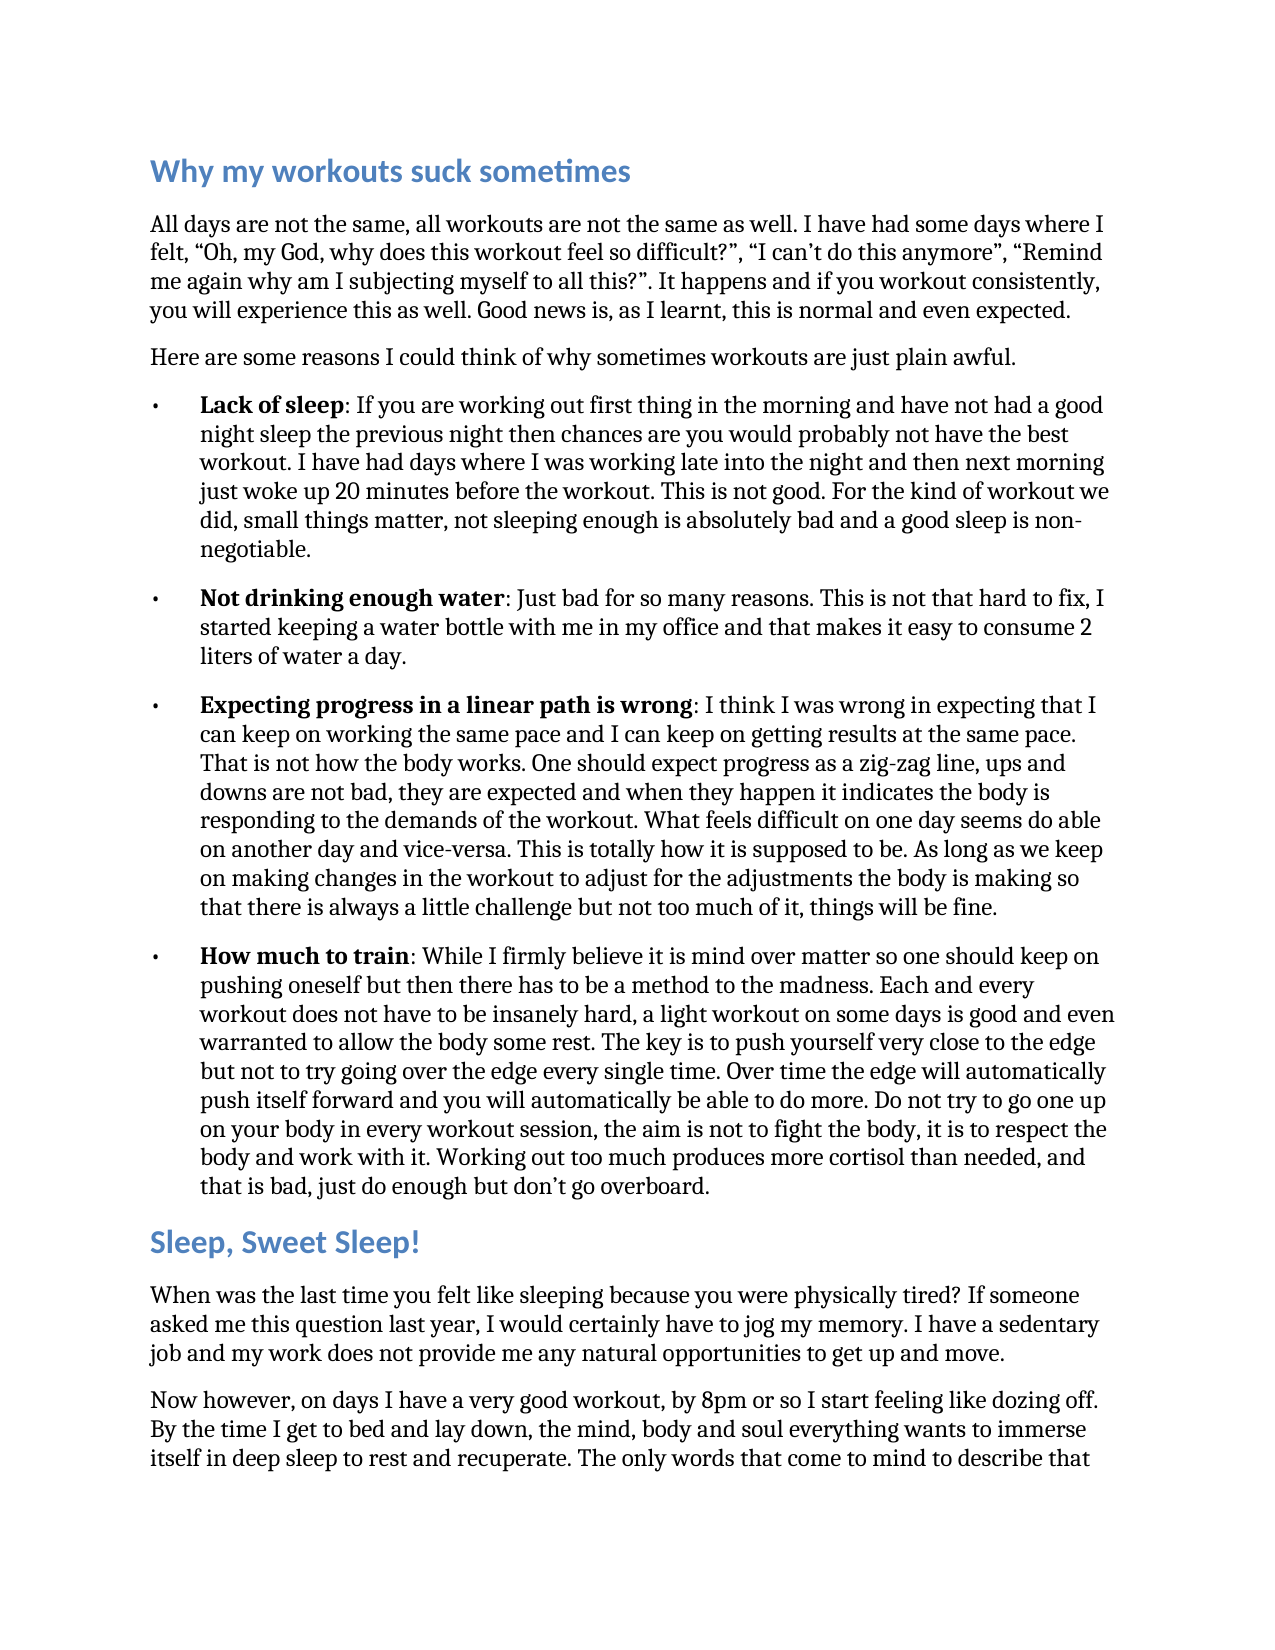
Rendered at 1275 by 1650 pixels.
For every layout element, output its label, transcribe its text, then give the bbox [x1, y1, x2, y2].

list How much to train: While I firmly believe it is mind over matter so one should keep on pushing oneself but then there has to be a method to the madness. Each and every workout does not have to be insanely hard, a light workout on some days is good and even warranted to allow the body some rest. The key is to push yourself very close to the edge but not to try going over the edge every single time. Over time the edge will automatically push itself forward and you will automatically be able to do more. Do not try to go one up on your body in every workout session, the aim is not to fight the body, it is to respect the body and work with it. Working out too much produces more cortisol than needed, and that is bad, just do enough but don’t go overboard. [150, 942, 1125, 1201]
list Not drinking enough water: Just bad for so many reasons. This is not that hard to fix, I started keeping a water bottle with me in my office and that makes it easy to consume 2 liters of water a day. [150, 584, 1125, 670]
subtitle Why my workouts suck sometimes [150, 150, 1125, 191]
text All days are not the same, all workouts are not the same as well. I have had some days where I felt, “Oh, my God, why does this workout feel so difficult?”, “I can’t do this anymore”, “Remind me again why am I subjecting myself to all this?”. It happens and if you workout consistently, you will experience this as well. Good news is, as I learnt, this is normal and even expected. [150, 209, 1125, 324]
subtitle Sleep, Sweet Sleep! [150, 1222, 1125, 1262]
text When was the last time you felt like sleeping because you were physically tired? If someone asked me this question last year, I would certainly have to jog my memory. I have a sedentary job and my work does not provide me any natural opportunities to get up and move. [150, 1281, 1125, 1367]
list Expecting progress in a linear path is wrong: I think I was wrong in expecting that I can keep on working the same pace and I can keep on getting results at the same pace. That is not how the body works. One should expect progress as a zig-zag line, ups and downs are not bad, they are expected and when they happen it indicates the body is responding to the demands of the workout. What feels difficult on one day seems do able on another day and vice-versa. This is totally how it is supposed to be. As long as we keep on making changes in the workout to adjust for the adjustments the body is making so that there is always a little challenge but not too much of it, things will be fine. [150, 691, 1125, 921]
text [150, 1386, 1125, 1472]
text Here are some reasons I could think of why sometimes workouts are just plain awful. [150, 343, 1125, 372]
list Lack of sleep: If you are working out first thing in the morning and have not had a good night sleep the previous night then chances are you would probably not have the best workout. I have had days where I was working late into the night and then next morning just woke up 20 minutes before the workout. This is not good. For the kind of workout we did, small things matter, not sleeping enough is absolutely bad and a good sleep is non-negotiable. [150, 391, 1125, 563]
